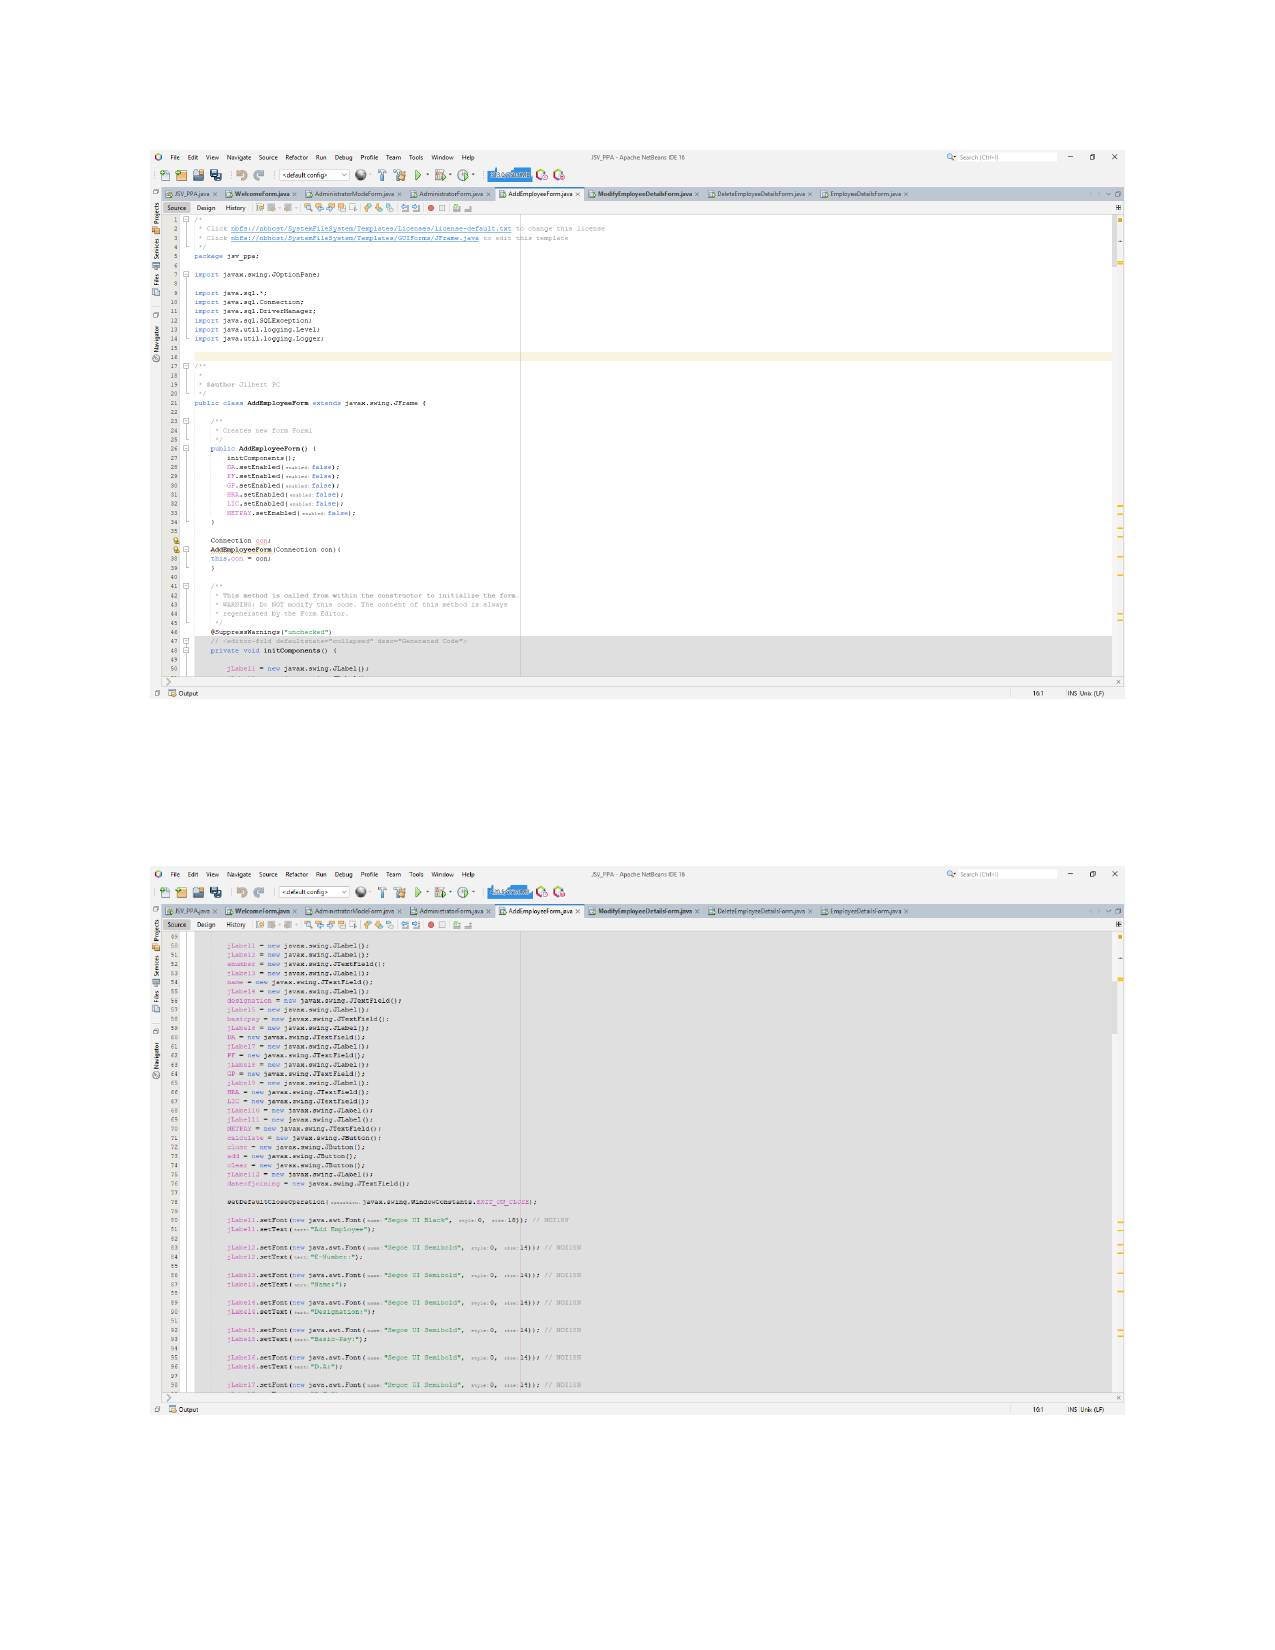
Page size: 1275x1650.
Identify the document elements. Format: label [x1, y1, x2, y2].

picture [150, 150, 1125, 699]
picture [150, 866, 1125, 1415]
